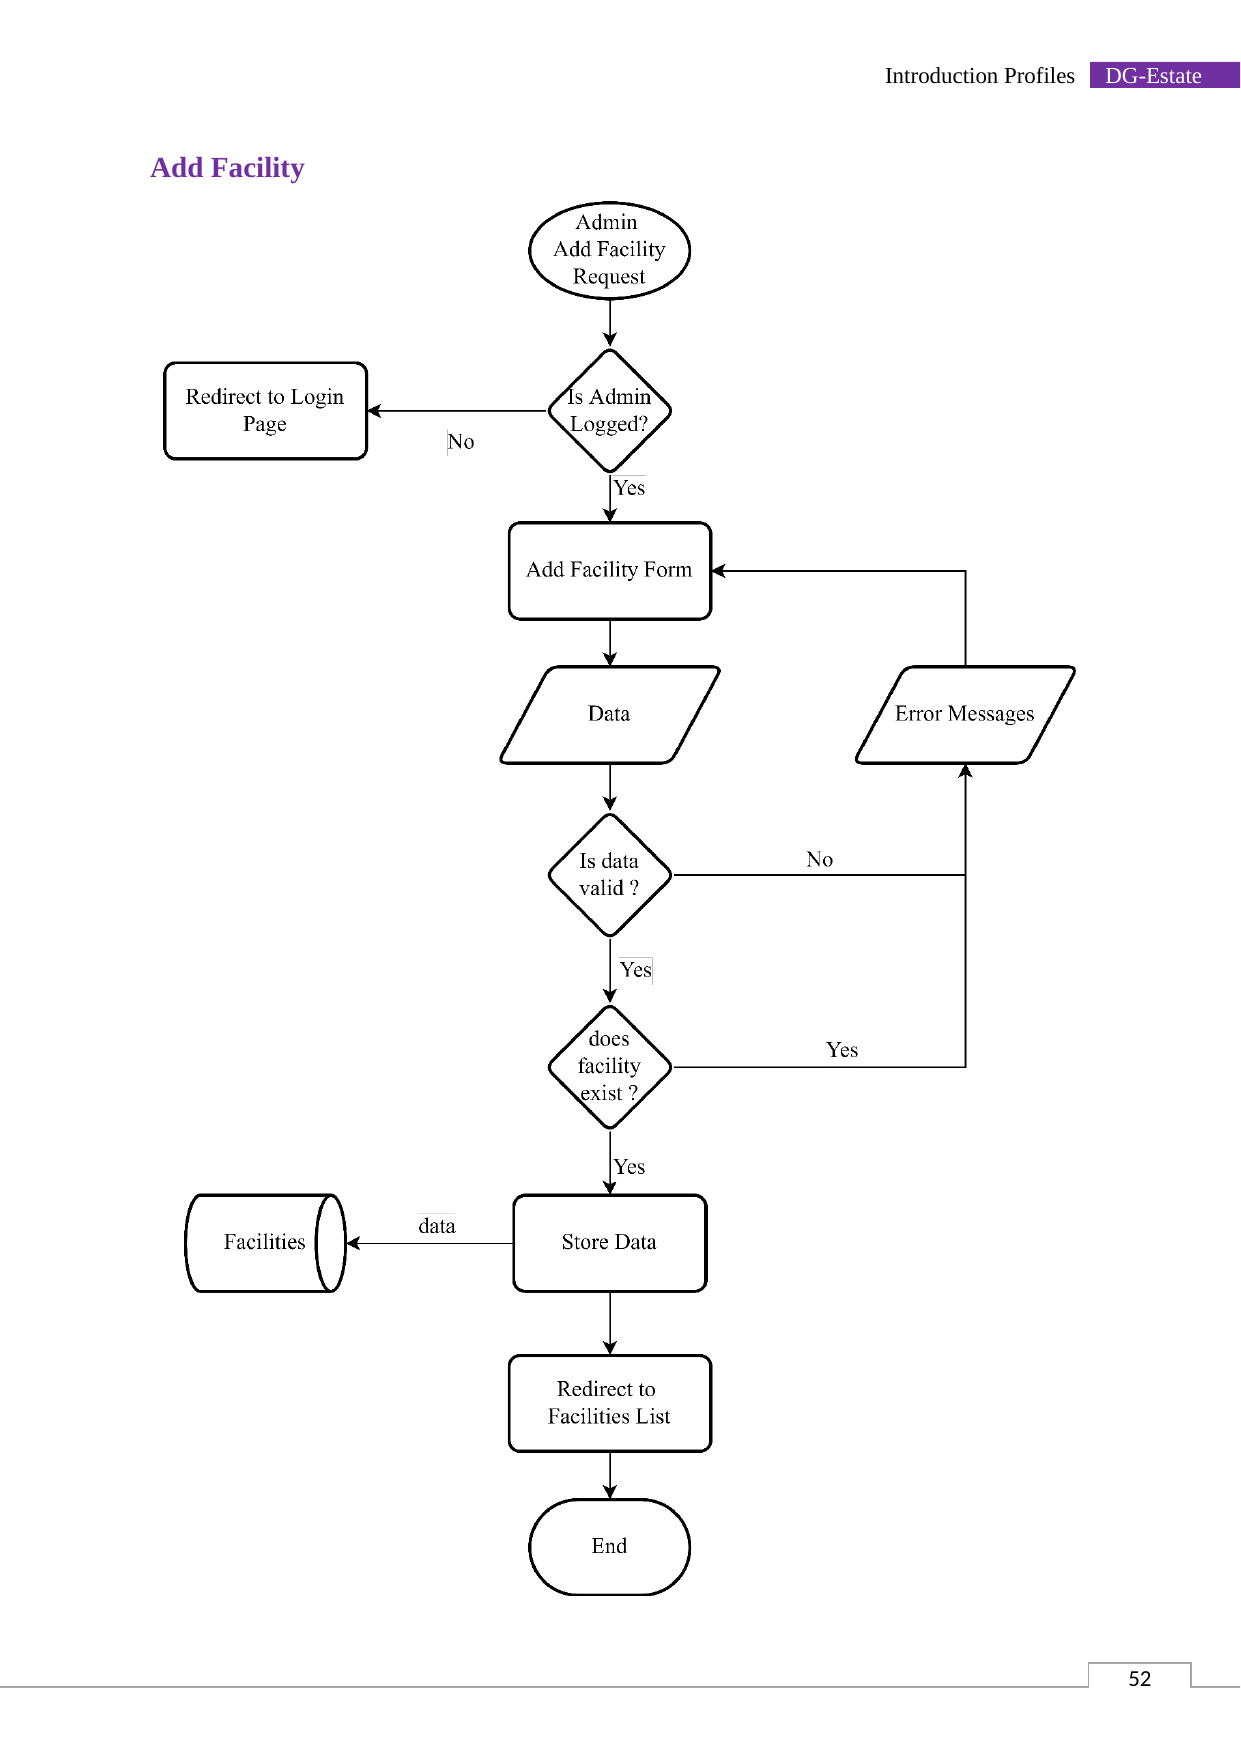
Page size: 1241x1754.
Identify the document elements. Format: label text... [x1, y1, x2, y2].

picture [162, 200, 1078, 1596]
title Add Facility [150, 150, 1090, 183]
